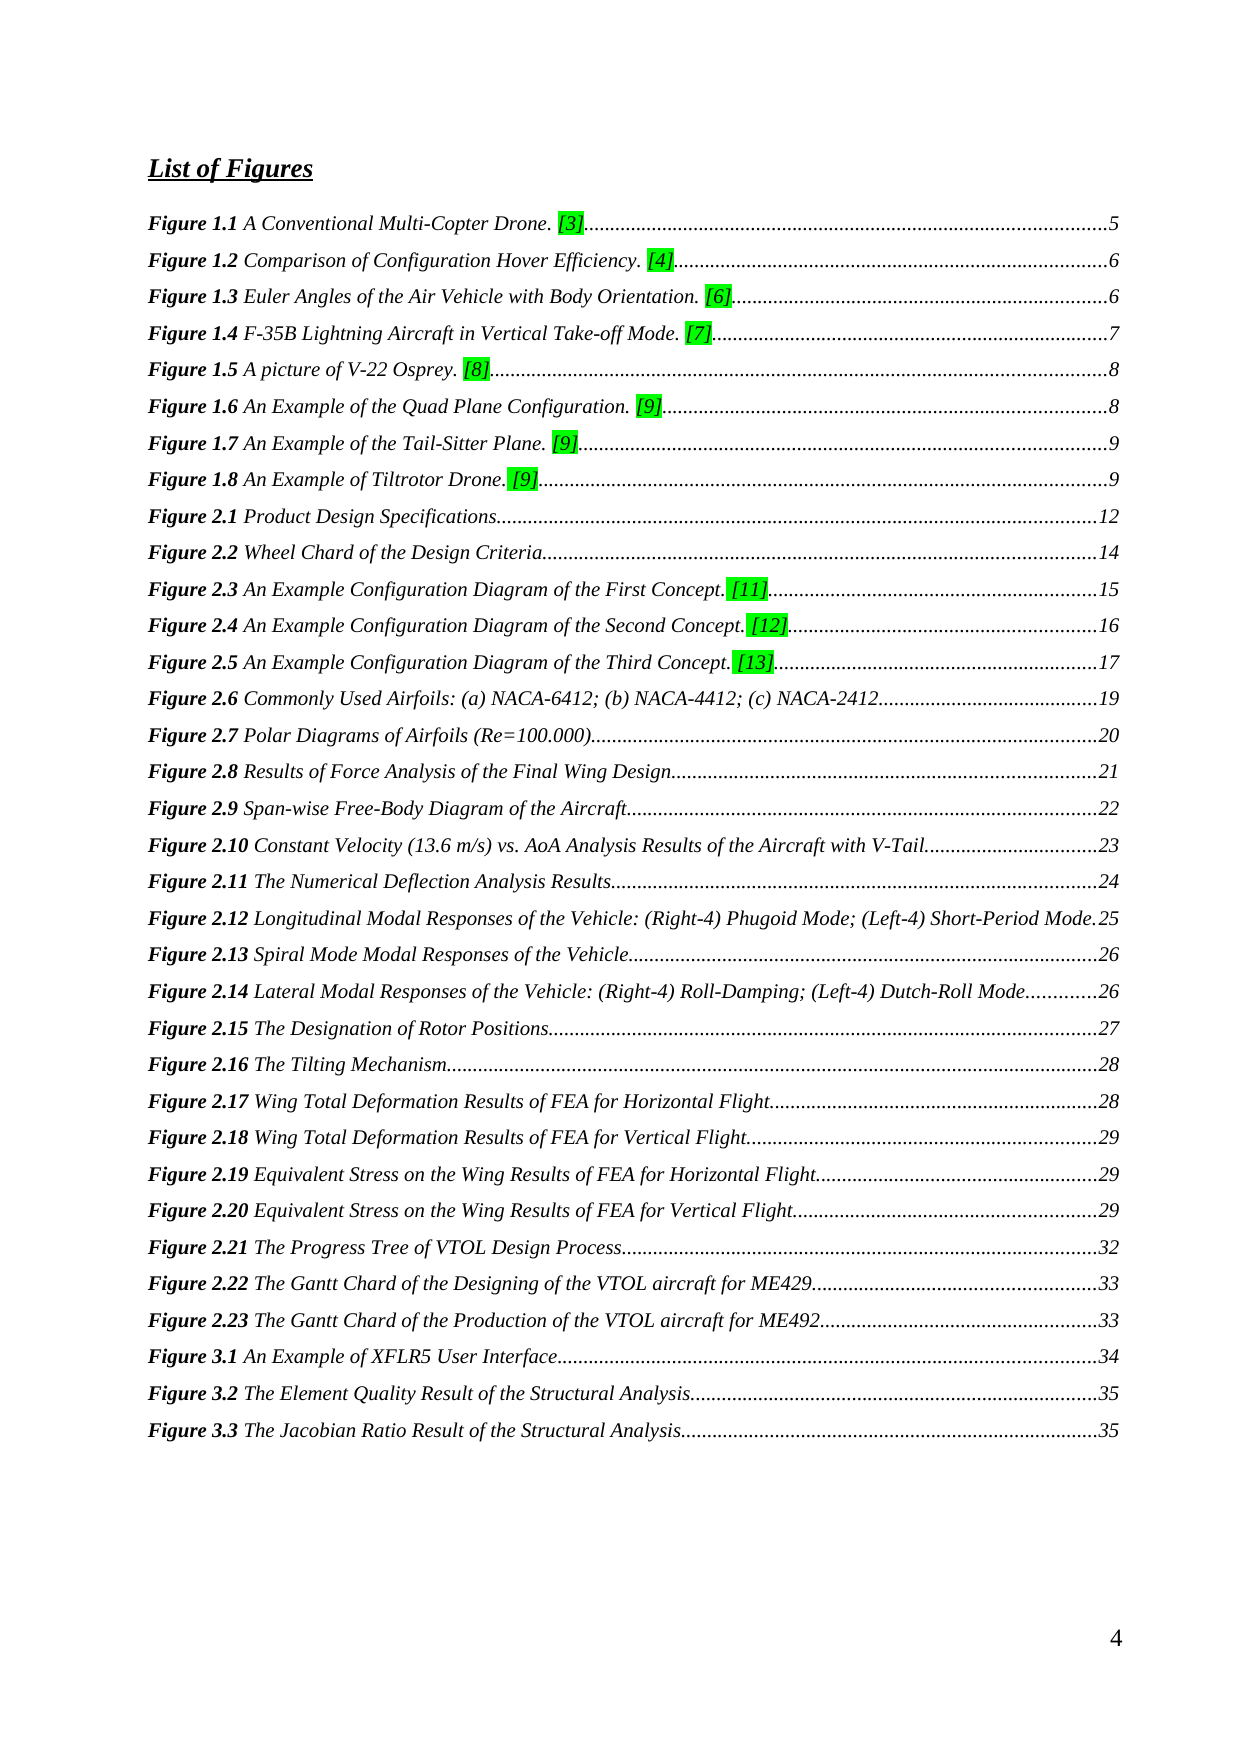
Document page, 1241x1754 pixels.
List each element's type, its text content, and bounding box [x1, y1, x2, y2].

text Figure 3.1 An Example of XFLR5 User Interface. 34 [148, 1344, 1122, 1368]
text Figure 1.3 Euler Angles of the Air Vehicle with Body Orientation. [6] 6 [148, 284, 705, 308]
text Figure 2.7 Polar Diagrams of Airfoils (Re=100.000). 20 [148, 723, 1122, 747]
text Figure 2.12 Longitudinal Modal Responses of the Vehicle: (Right-4) Phugoid Mode; (Left-4) Short-Period Mode. 25 [148, 906, 1122, 930]
text Figure 2.3 An Example Configuration Diagram of the First Concept. [11] 15 [148, 577, 726, 601]
text Figure 2.21 The Progress Tree of VTOL Design Process. 32 [148, 1235, 1122, 1259]
text Figure 1.8 An Example of Tiltrotor Drone. [9] 9 [538, 467, 1122, 491]
text Figure 1.2 Comparison of Configuration Hover Efficiency. [4] 6 [148, 248, 647, 272]
text Figure 3.2 The Element Quality Result of the Structural Analysis. 35 [148, 1381, 1122, 1405]
text Figure 2.5 An Example Configuration Diagram of the Third Concept. [13] 17 [774, 650, 1122, 674]
text Figure 1.3 Euler Angles of the Air Vehicle with Body Orientation. [6] 6 [732, 284, 1122, 308]
text Figure 1.1 A Conventional Multi-Copter Drone. [3] 5 [148, 211, 558, 235]
text Figure 1.4 F-35B Lightning Aircraft in Vertical Take-off Mode. [7] 7 [148, 321, 685, 345]
text Figure 1.6 An Example of the Quad Plane Configuration. [9] 8 [662, 394, 1122, 418]
text Figure 2.13 Spiral Mode Modal Responses of the Vehicle. 26 [148, 942, 1122, 966]
text Figure 2.4 An Example Configuration Diagram of the Second Concept. [12] 16 [148, 613, 746, 637]
text Figure 2.22 The Gantt Chard of the Designing of the VTOL aircraft for ME429. 33 [148, 1271, 1122, 1295]
text Figure 2.3 An Example Configuration Diagram of the First Concept. [11] 15 [768, 577, 1122, 601]
text Figure 2.16 The Tilting Mechanism. 28 [148, 1052, 1122, 1076]
text Figure 2.8 Results of Force Analysis of the Final Wing Design. 21 [148, 759, 1122, 783]
text Figure 2.4 An Example Configuration Diagram of the Second Concept. [12] 16 [788, 613, 1122, 637]
text Figure 2.14 Lateral Modal Responses of the Vehicle: (Right-4) Roll-Damping; (Left-4) Dutch-Roll Mode. 26 [148, 979, 1122, 1003]
text Figure 2.10 Constant Velocity (13.6 m/s) vs. AoA Analysis Results of the Aircraft with V-Tail. 23 [148, 833, 1122, 857]
text Figure 1.1 A Conventional Multi-Copter Drone. [3] 5 [584, 211, 1122, 235]
text Figure 1.7 An Example of the Tail-Sitter Plane. [9] 9 [148, 430, 552, 454]
text Figure 2.5 An Example Configuration Diagram of the Third Concept. [13] 17 [148, 650, 732, 674]
text Figure 2.6 Commonly Used Airfoils: (a) NACA-6412; (b) NACA-4412; (c) NACA-2412. 19 [148, 686, 1122, 710]
text Figure 2.1 Product Design Specifications. 12 [148, 503, 1122, 528]
text Figure 1.4 F-35B Lightning Aircraft in Vertical Take-off Mode. [7] 7 [712, 321, 1122, 345]
text Figure 1.8 An Example of Tiltrotor Drone. [9] 9 [148, 467, 507, 491]
text Figure 3.3 The Jacobian Ratio Result of the Structural Analysis. 35 [148, 1418, 1122, 1442]
text Figure 2.17 Wing Total Deformation Results of FEA for Horizontal Flight. 28 [148, 1088, 1122, 1113]
text Figure 2.18 Wing Total Deformation Results of FEA for Vertical Flight. 29 [148, 1125, 1122, 1149]
text Figure 2.19 Equivalent Stress on the Wing Results of FEA for Horizontal Flight. 29 [148, 1162, 1122, 1186]
text Figure 1.2 Comparison of Configuration Hover Efficiency. [4] 6 [674, 248, 1122, 272]
text Figure 2.15 The Designation of Rotor Positions. 27 [148, 1015, 1122, 1039]
text Figure 1.6 An Example of the Quad Plane Configuration. [9] 8 [148, 394, 636, 418]
text Figure 2.20 Equivalent Stress on the Wing Results of FEA for Vertical Flight. 29 [148, 1198, 1122, 1222]
text Figure 2.11 The Numerical Deflection Analysis Results. 24 [148, 869, 1122, 893]
subtitle List of Figures [148, 152, 1122, 183]
text Figure 1.5 A picture of V-22 Osprey. [8] 8 [148, 357, 463, 381]
text Figure 1.7 An Example of the Tail-Sitter Plane. [9] 9 [578, 430, 1122, 454]
text Figure 2.23 The Gantt Chard of the Production of the VTOL aircraft for ME492. 33 [148, 1308, 1122, 1332]
text Figure 1.5 A picture of V-22 Osprey. [8] 8 [490, 357, 1122, 381]
text Figure 2.2 Wheel Chard of the Design Criteria. 14 [148, 540, 1122, 564]
text Figure 2.9 Span-wise Free-Body Diagram of the Aircraft. 22 [148, 796, 1122, 820]
